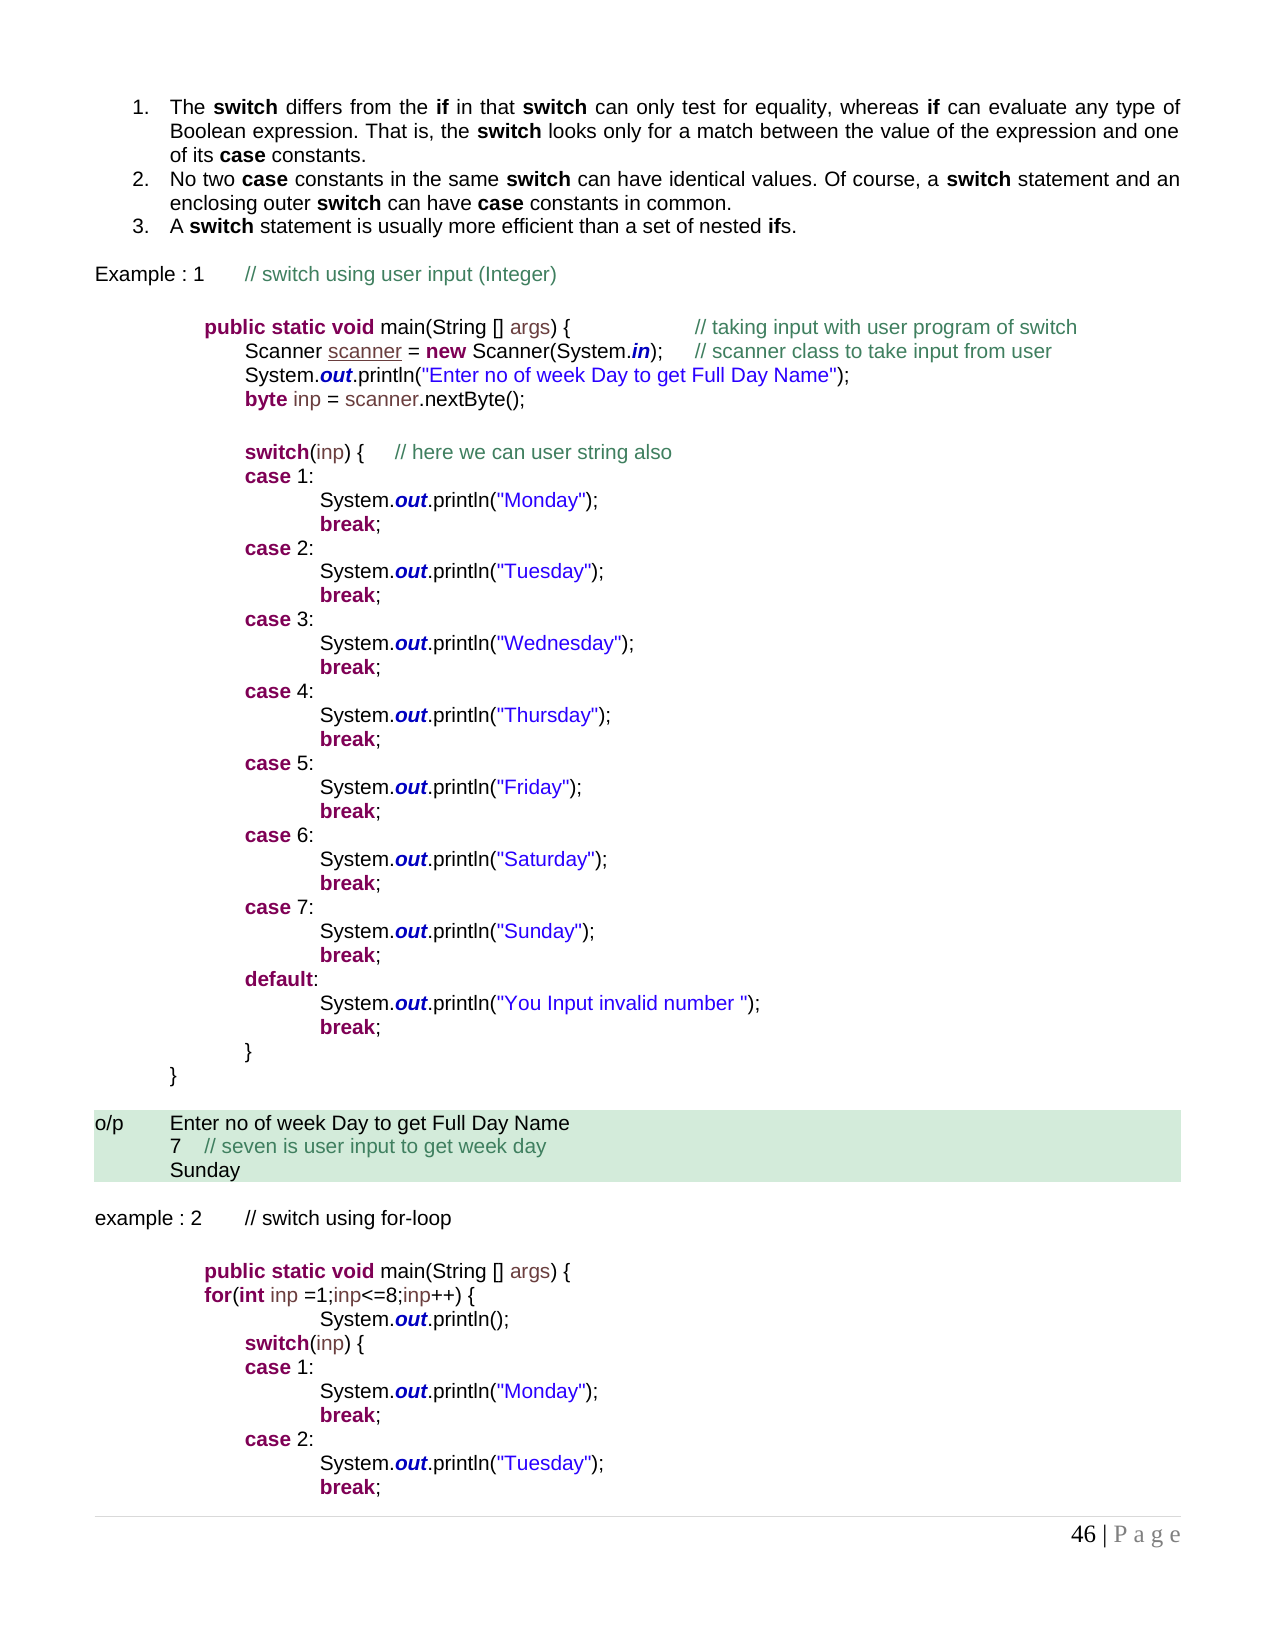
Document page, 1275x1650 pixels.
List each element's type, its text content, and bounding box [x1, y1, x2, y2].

text byte inp = scanner.nextByte(); [94, 387, 1181, 411]
text case 3: [94, 607, 1181, 631]
text System.out.println("Enter no of week Day to get Full Day Name"); [94, 363, 1181, 387]
text case 5: [94, 751, 1181, 775]
text System.out.println("Saturday"); [94, 847, 1181, 871]
text System.out.println(); [94, 1307, 1181, 1331]
text System.out.println("Thursday"); [94, 703, 1181, 727]
text break; [94, 943, 1181, 967]
text break; [94, 799, 1181, 823]
text break; [94, 1403, 1181, 1427]
text example : 2 // switch using for-loop [94, 1206, 1181, 1230]
text break; [94, 655, 1181, 679]
text public static void main(String [] args) { [94, 1259, 1181, 1283]
text System.out.println("Monday"); [94, 487, 1181, 511]
text switch(inp) { [94, 1331, 1181, 1355]
text switch(inp) { // here we can user string also [94, 439, 1181, 463]
text o/p Enter no of week Day to get Full Day Name [94, 1110, 1181, 1134]
text case 7: [94, 895, 1181, 919]
text System.out.println("Friday"); [94, 775, 1181, 799]
text break; [94, 727, 1181, 751]
text System.out.println("You Input invalid number "); [94, 991, 1181, 1014]
text case 1: [94, 1355, 1181, 1379]
text System.out.println("Sunday"); [94, 919, 1181, 943]
text case 6: [94, 823, 1181, 847]
text } [94, 1062, 1181, 1086]
text System.out.println("Tuesday"); [94, 559, 1181, 583]
text System.out.println("Tuesday"); [94, 1451, 1181, 1474]
text case 2: [94, 535, 1181, 559]
text 7 // seven is user input to get week day [94, 1134, 1181, 1158]
text Scanner scanner = new Scanner(System.in); // scanner class to take input from user [94, 339, 1181, 363]
text for(int inp =1;inp<=8;inp++) { [94, 1283, 1181, 1307]
text Example : 1 // switch using user input (Integer) [94, 262, 1181, 286]
text } [94, 1038, 1181, 1062]
text break; [94, 583, 1181, 607]
text case 1: [94, 463, 1181, 487]
text System.out.println("Monday"); [94, 1379, 1181, 1403]
text System.out.println("Wednesday"); [94, 631, 1181, 655]
text break; [94, 871, 1181, 895]
list The switch differs from the if in that switch can only test for equality, whereas if can evaluate any type of Boolean expression. That is, the switch looks only for a match between the value of the expression and one of its case constants. [132, 94, 1181, 166]
text public static void main(String [] args) { // taking input with user program of switch [94, 315, 1181, 339]
list A switch statement is usually more efficient than a set of nested ifs. [132, 214, 1181, 238]
text default: [94, 967, 1181, 991]
text case 2: [94, 1427, 1181, 1451]
text Sunday [94, 1158, 1181, 1182]
text case 4: [94, 679, 1181, 703]
list No two case constants in the same switch can have identical values. Of course, a switch statement and an enclosing outer switch can have case constants in common. [132, 166, 1181, 214]
text break; [94, 511, 1181, 535]
text break; [94, 1474, 1181, 1498]
text break; [94, 1014, 1181, 1038]
